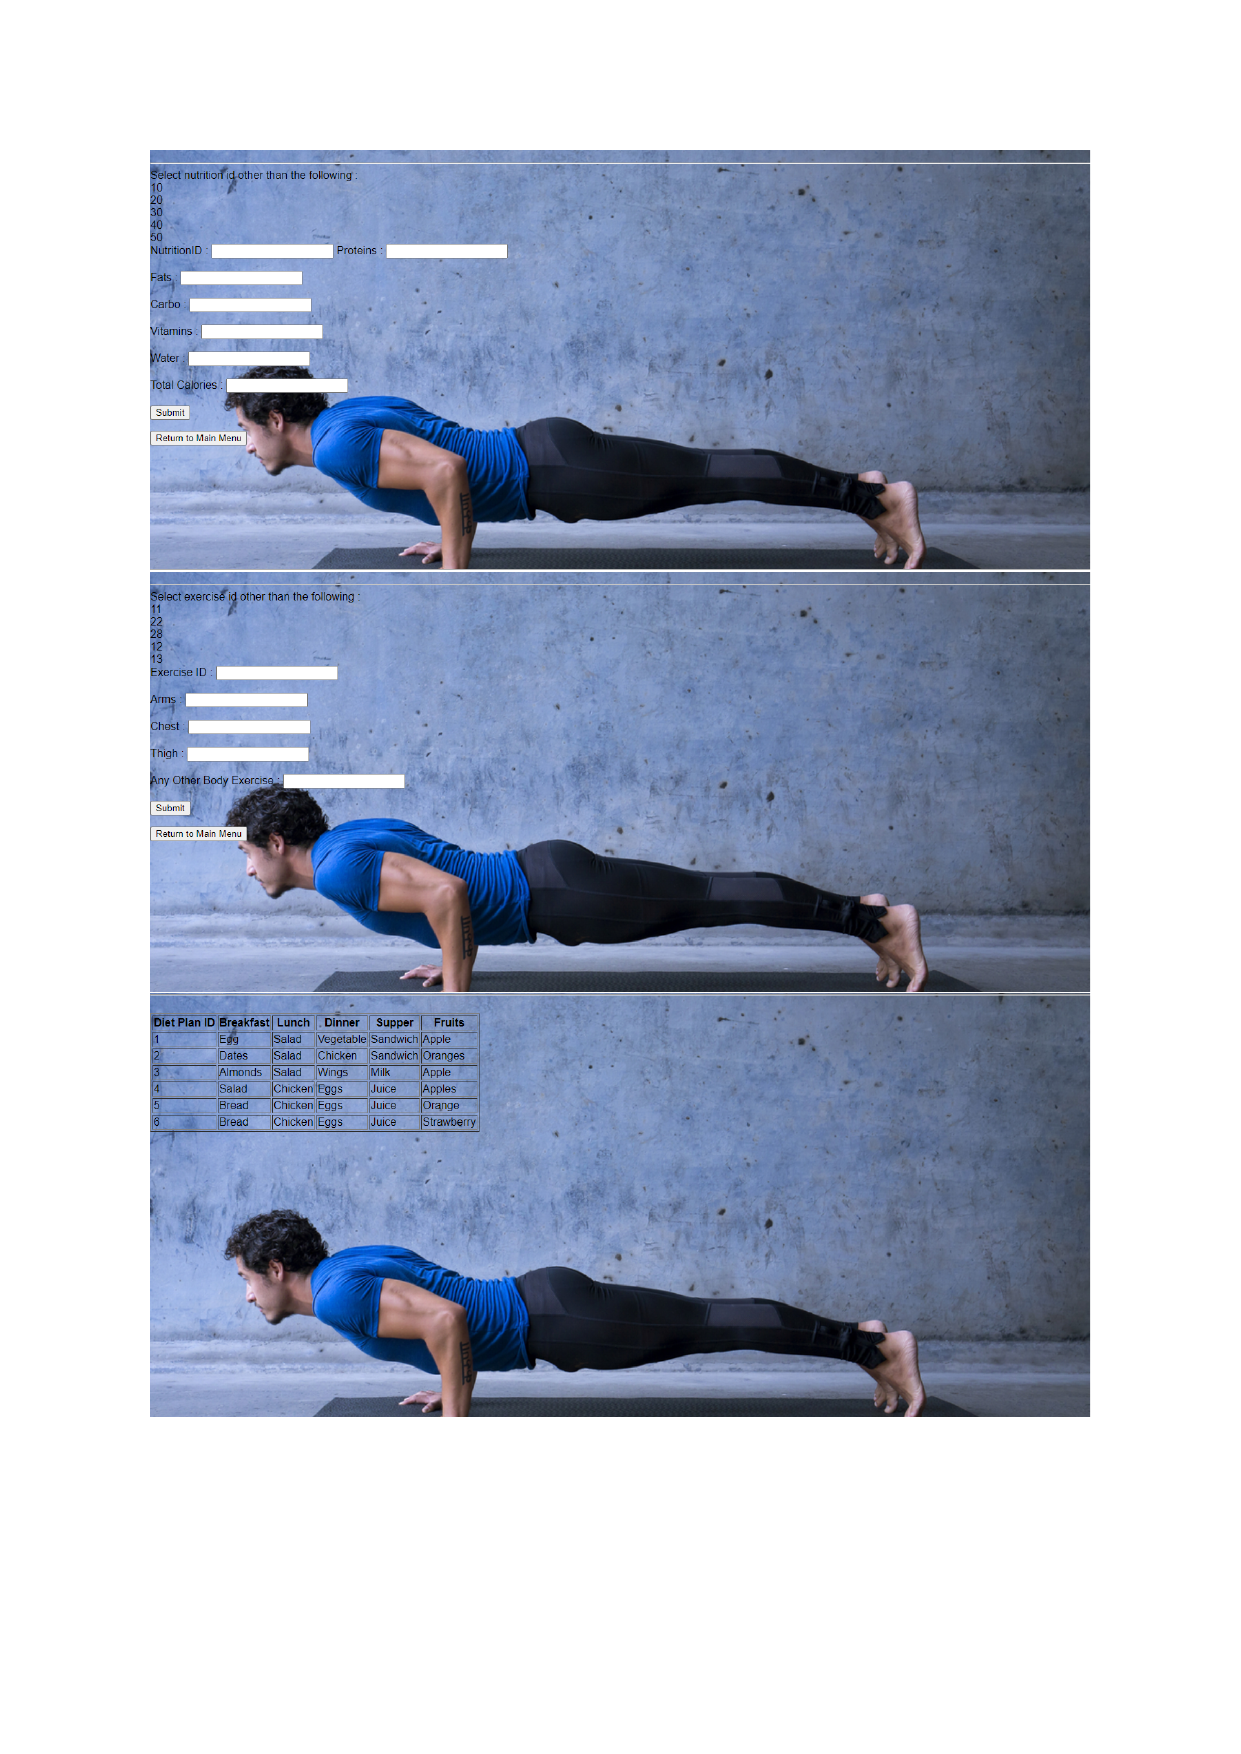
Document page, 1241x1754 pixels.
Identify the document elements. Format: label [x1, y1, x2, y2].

picture [150, 572, 1091, 992]
picture [150, 150, 1091, 570]
picture [150, 993, 1091, 1417]
